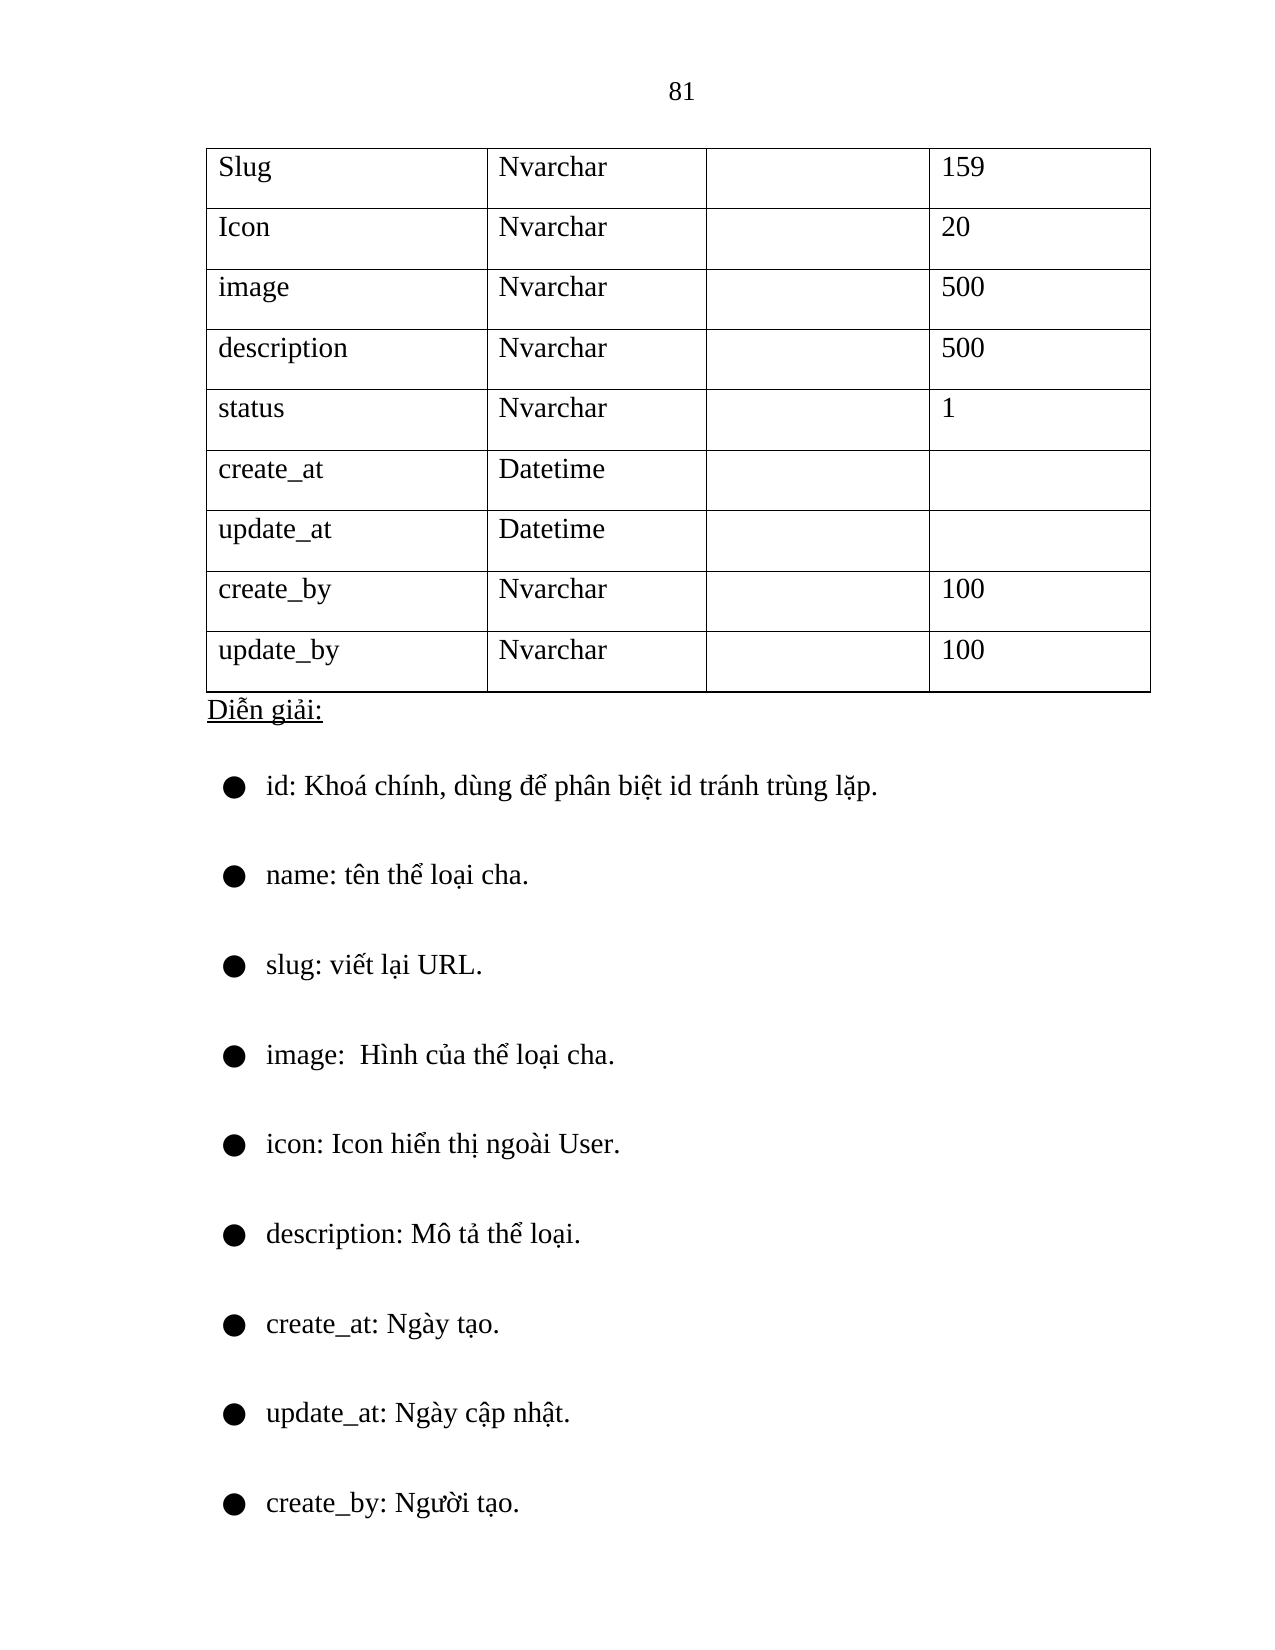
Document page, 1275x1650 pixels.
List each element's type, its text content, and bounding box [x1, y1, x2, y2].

table_cell [707, 511, 929, 571]
text Diễn giải: [207, 692, 1157, 726]
table_cell status [207, 390, 487, 450]
table_cell [707, 149, 929, 208]
table_cell image [207, 270, 487, 329]
table_cell [707, 330, 929, 389]
table_cell Datetime [488, 511, 706, 571]
table_cell Nvarchar [488, 390, 706, 450]
list update_at: Ngày cập nhật. [221, 1380, 1157, 1439]
list image: Hình của thể loại cha. [221, 1021, 1157, 1081]
table_cell description [207, 330, 487, 389]
table_cell [707, 270, 929, 329]
list create_by: Người tạo. [221, 1469, 1157, 1529]
list description: Mô tả thể loại. [221, 1200, 1157, 1260]
table_cell [707, 209, 929, 268]
list create_at: Ngày tạo. [221, 1290, 1157, 1350]
table_cell Nvarchar [488, 330, 706, 389]
table_cell Nvarchar [488, 572, 706, 631]
table_cell [930, 451, 1150, 510]
table_cell Nvarchar [488, 209, 706, 268]
list id: Khoá chính, dùng để phân biệt id tránh trùng lặp. [221, 752, 1157, 812]
table_cell Nvarchar [488, 149, 706, 208]
table_cell create_at [207, 451, 487, 510]
table_cell update_by [207, 632, 487, 691]
table_cell 159 [930, 149, 1150, 208]
table_cell 100 [930, 572, 1150, 631]
table_cell [707, 572, 929, 631]
list slug: viết lại URL. [221, 931, 1157, 991]
table_cell Nvarchar [488, 632, 706, 691]
table_cell 100 [930, 632, 1150, 691]
table_cell 500 [930, 270, 1150, 329]
table_cell Slug [207, 149, 487, 208]
list icon: Icon hiển thị ngoài User. [221, 1111, 1157, 1170]
table_cell 20 [930, 209, 1150, 268]
table_cell Icon [207, 209, 487, 268]
list name: tên thể loại cha. [221, 842, 1157, 901]
table_cell [930, 511, 1150, 571]
table_cell 500 [930, 330, 1150, 389]
table_cell create_by [207, 572, 487, 631]
table_cell [707, 632, 929, 691]
table_cell 1 [930, 390, 1150, 450]
table_cell [707, 390, 929, 450]
table_cell [707, 451, 929, 510]
table_cell Nvarchar [488, 270, 706, 329]
table_cell update_at [207, 511, 487, 571]
table_cell Datetime [488, 451, 706, 510]
